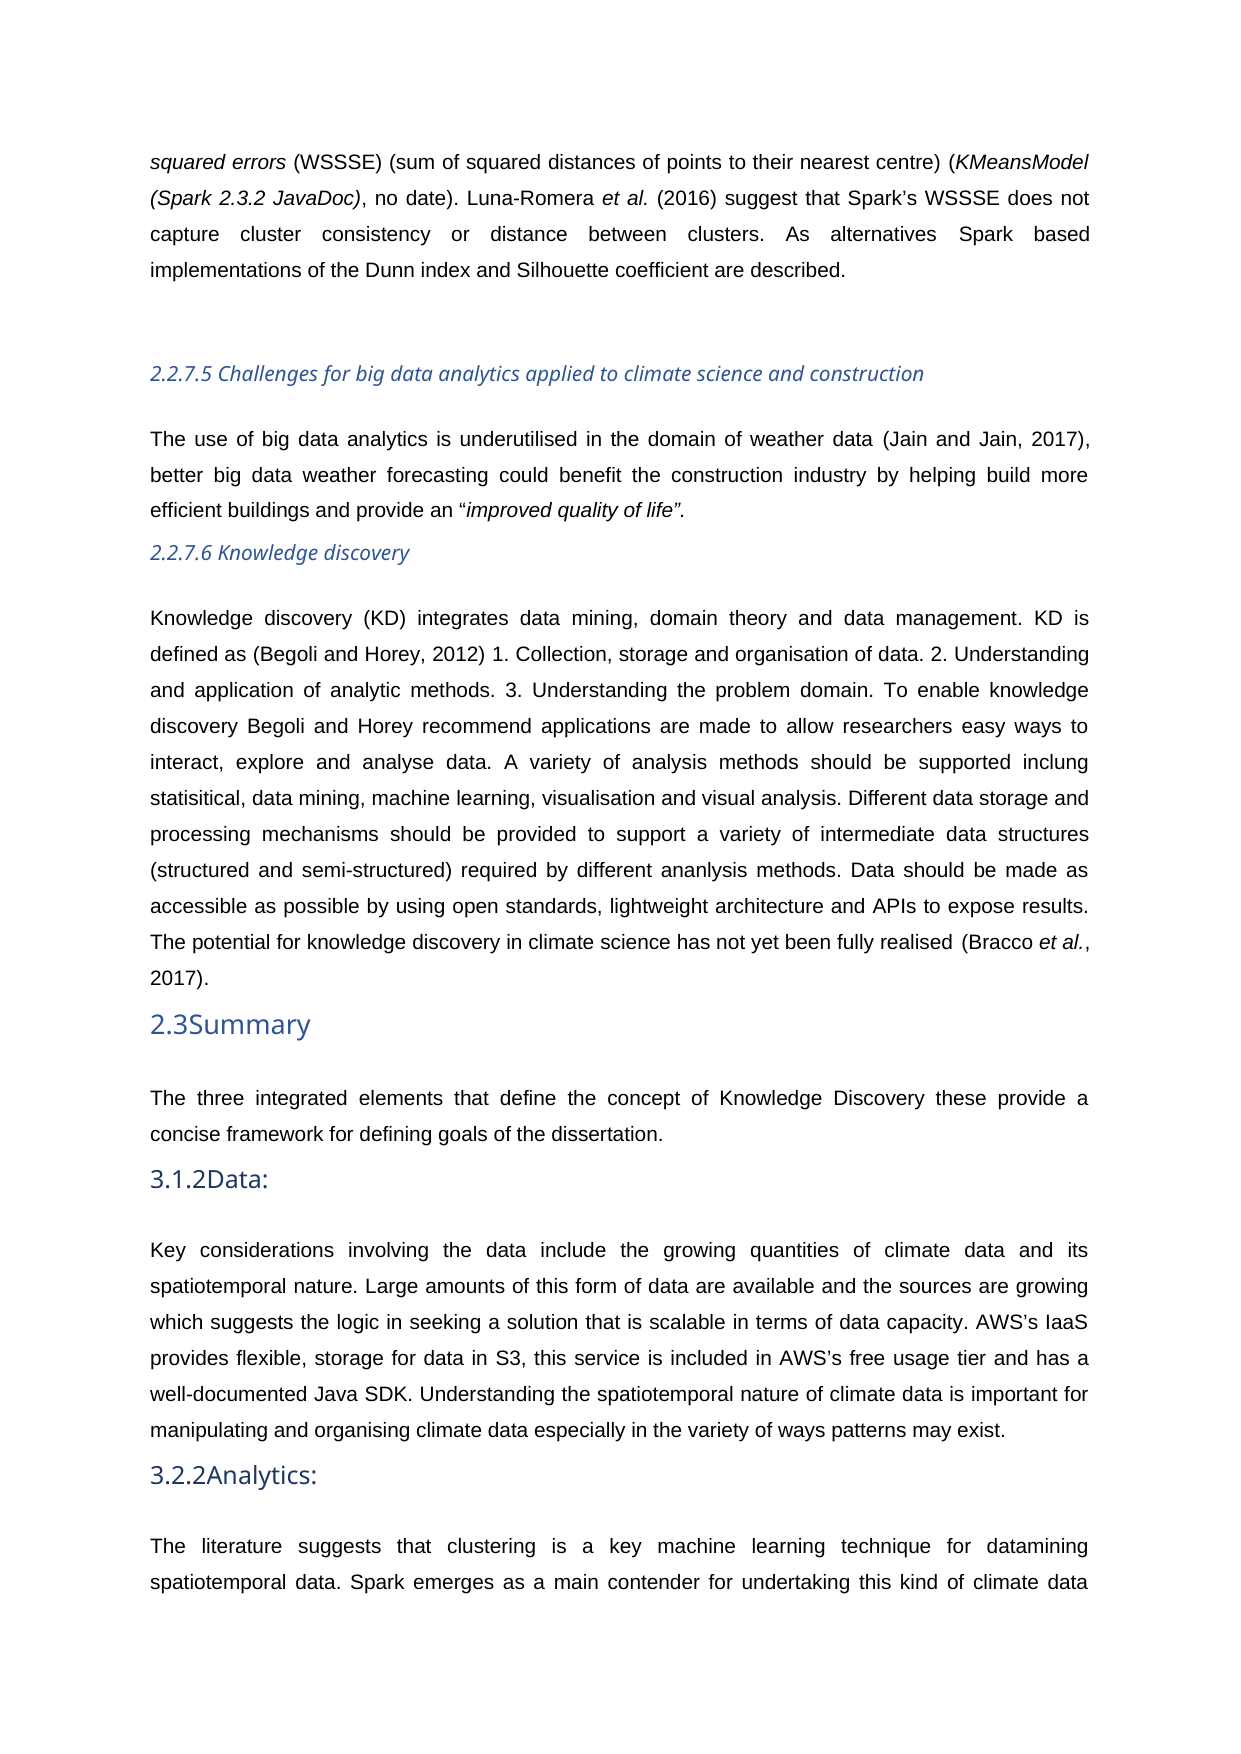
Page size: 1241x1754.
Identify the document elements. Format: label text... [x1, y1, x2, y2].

text Knowledge discovery (KD) integrates data mining, domain theory and data management. KD is defined as (Begoli and Horey, 2012) 1. Collection, storage and organisation of data. 2. Understanding and application of analytic methods. 3. Understanding the problem domain. To enable knowledge discovery Begoli and Horey recommend applications are made to allow researchers easy ways to interact, explore and analyse data. A variety of analysis methods should be supported inclung statisitical, data mining, machine learning, visualisation and visual analysis. Different data storage and processing mechanisms should be provided to support a variety of intermediate data structures (structured and semi-structured) required by different ananlysis methods. Data should be made as accessible as possible by using open standards, lightweight architecture and APIs to expose results. The potential for knowledge discovery in climate science has not yet been fully realised (Bracco et al., 2017). [150, 606, 1090, 989]
subtitle Summary [150, 1006, 1090, 1042]
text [150, 1534, 1090, 1594]
subtitle Knowledge discovery [150, 538, 1090, 567]
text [150, 150, 1090, 282]
text Key considerations involving the data include the growing quantities of climate data and its spatiotemporal nature. Large amounts of this form of data are available and the sources are growing which suggests the logic in seeking a solution that is scalable in terms of data capacity. AWS’s IaaS provides flexible, storage for data in S3, this service is included in AWS’s free usage tier and has a well-documented Java SDK. Understanding the spatiotemporal nature of climate data is important for manipulating and organising climate data especially in the variety of ways patterns may exist. [150, 1238, 1090, 1442]
text The three integrated elements that define the concept of Knowledge Discovery these provide a concise framework for defining goals of the dissertation. [150, 1086, 1090, 1146]
subtitle Analytics: [150, 1458, 1090, 1492]
subtitle Data: [150, 1162, 1090, 1196]
subtitle Challenges for big data analytics applied to climate science and construction [150, 359, 1090, 387]
text The use of big data analytics is underutilised in the domain of weather data (Jain and Jain, 2017), better big data weather forecasting could benefit the construction industry by helping build more efficient buildings and provide an “improved quality of life”. [150, 426, 1090, 522]
